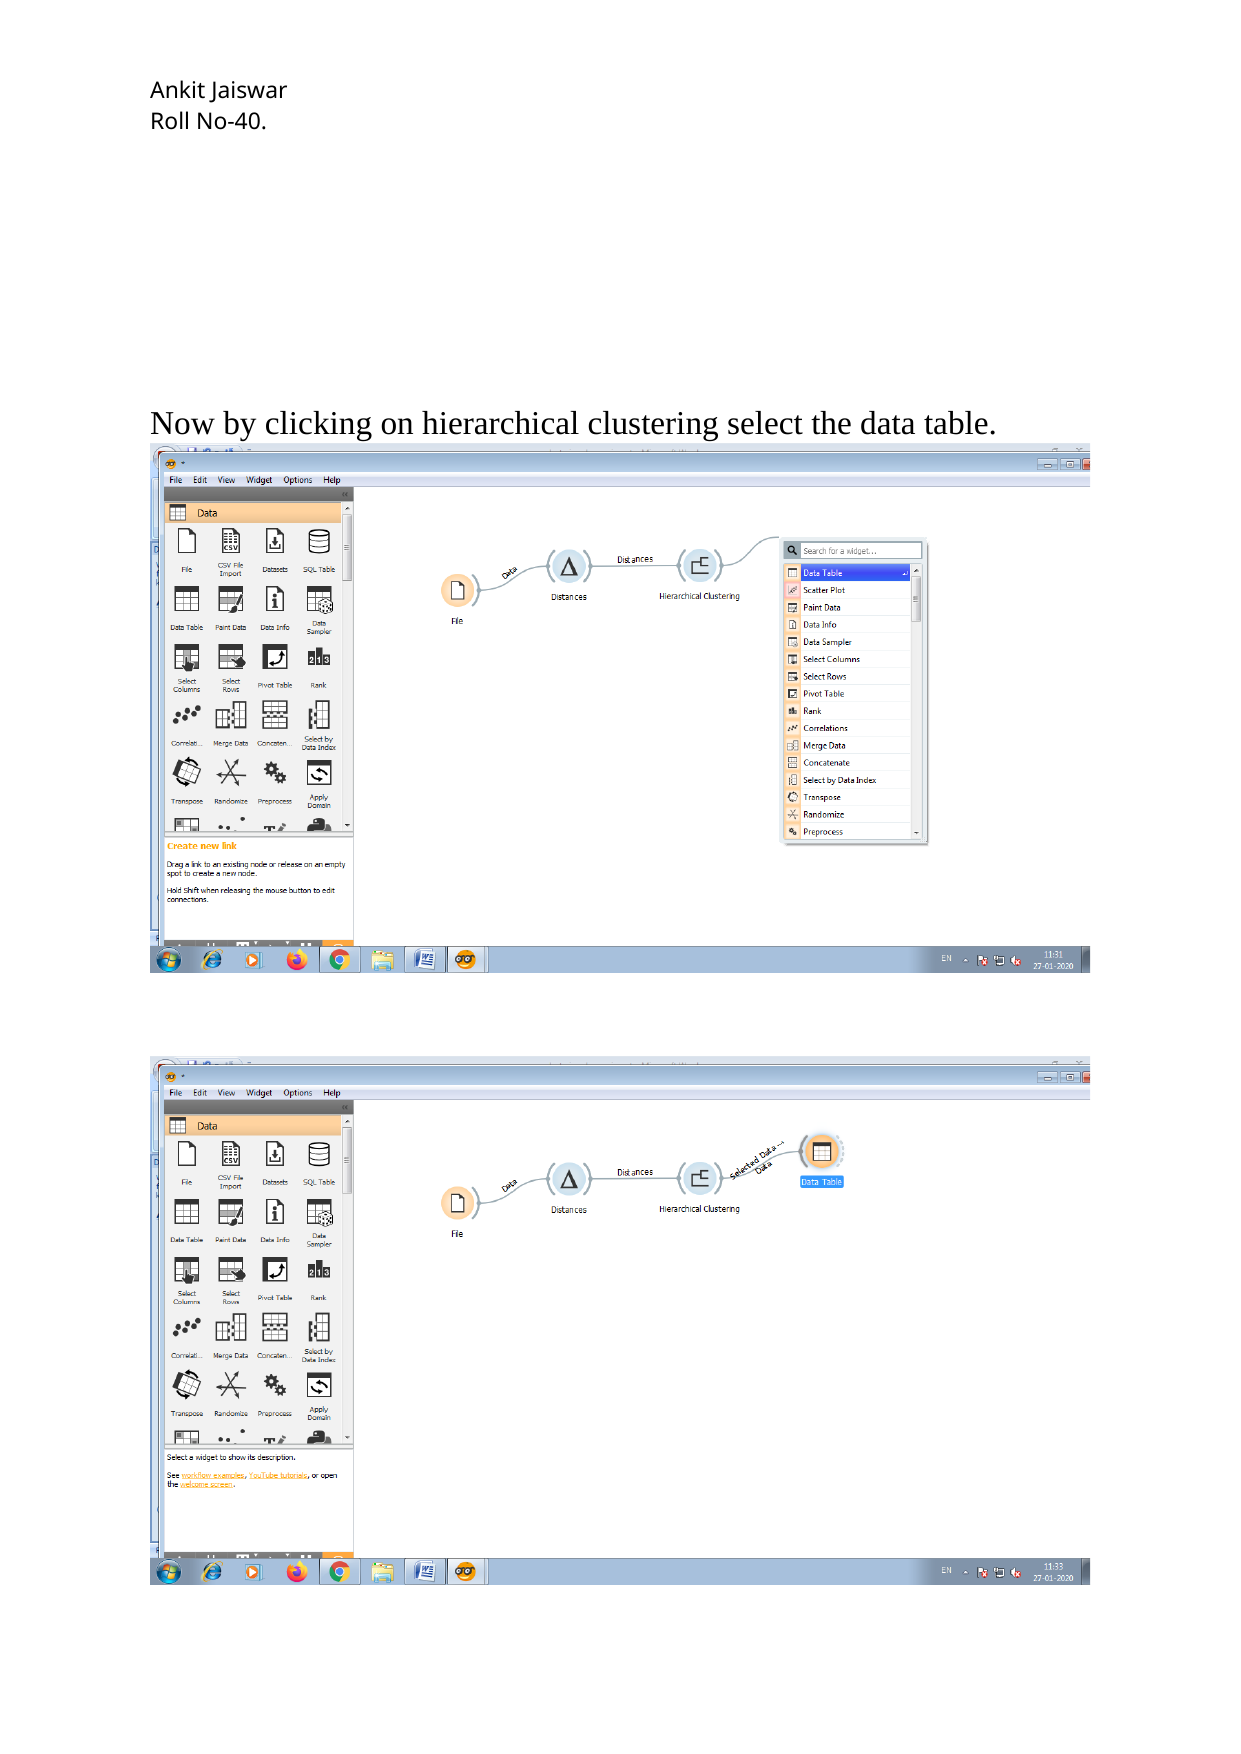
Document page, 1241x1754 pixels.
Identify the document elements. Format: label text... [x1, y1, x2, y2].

picture [150, 1056, 1091, 1585]
text Now by clicking on hierarchical clustering select the data table. [150, 403, 1090, 443]
picture [150, 443, 1091, 973]
